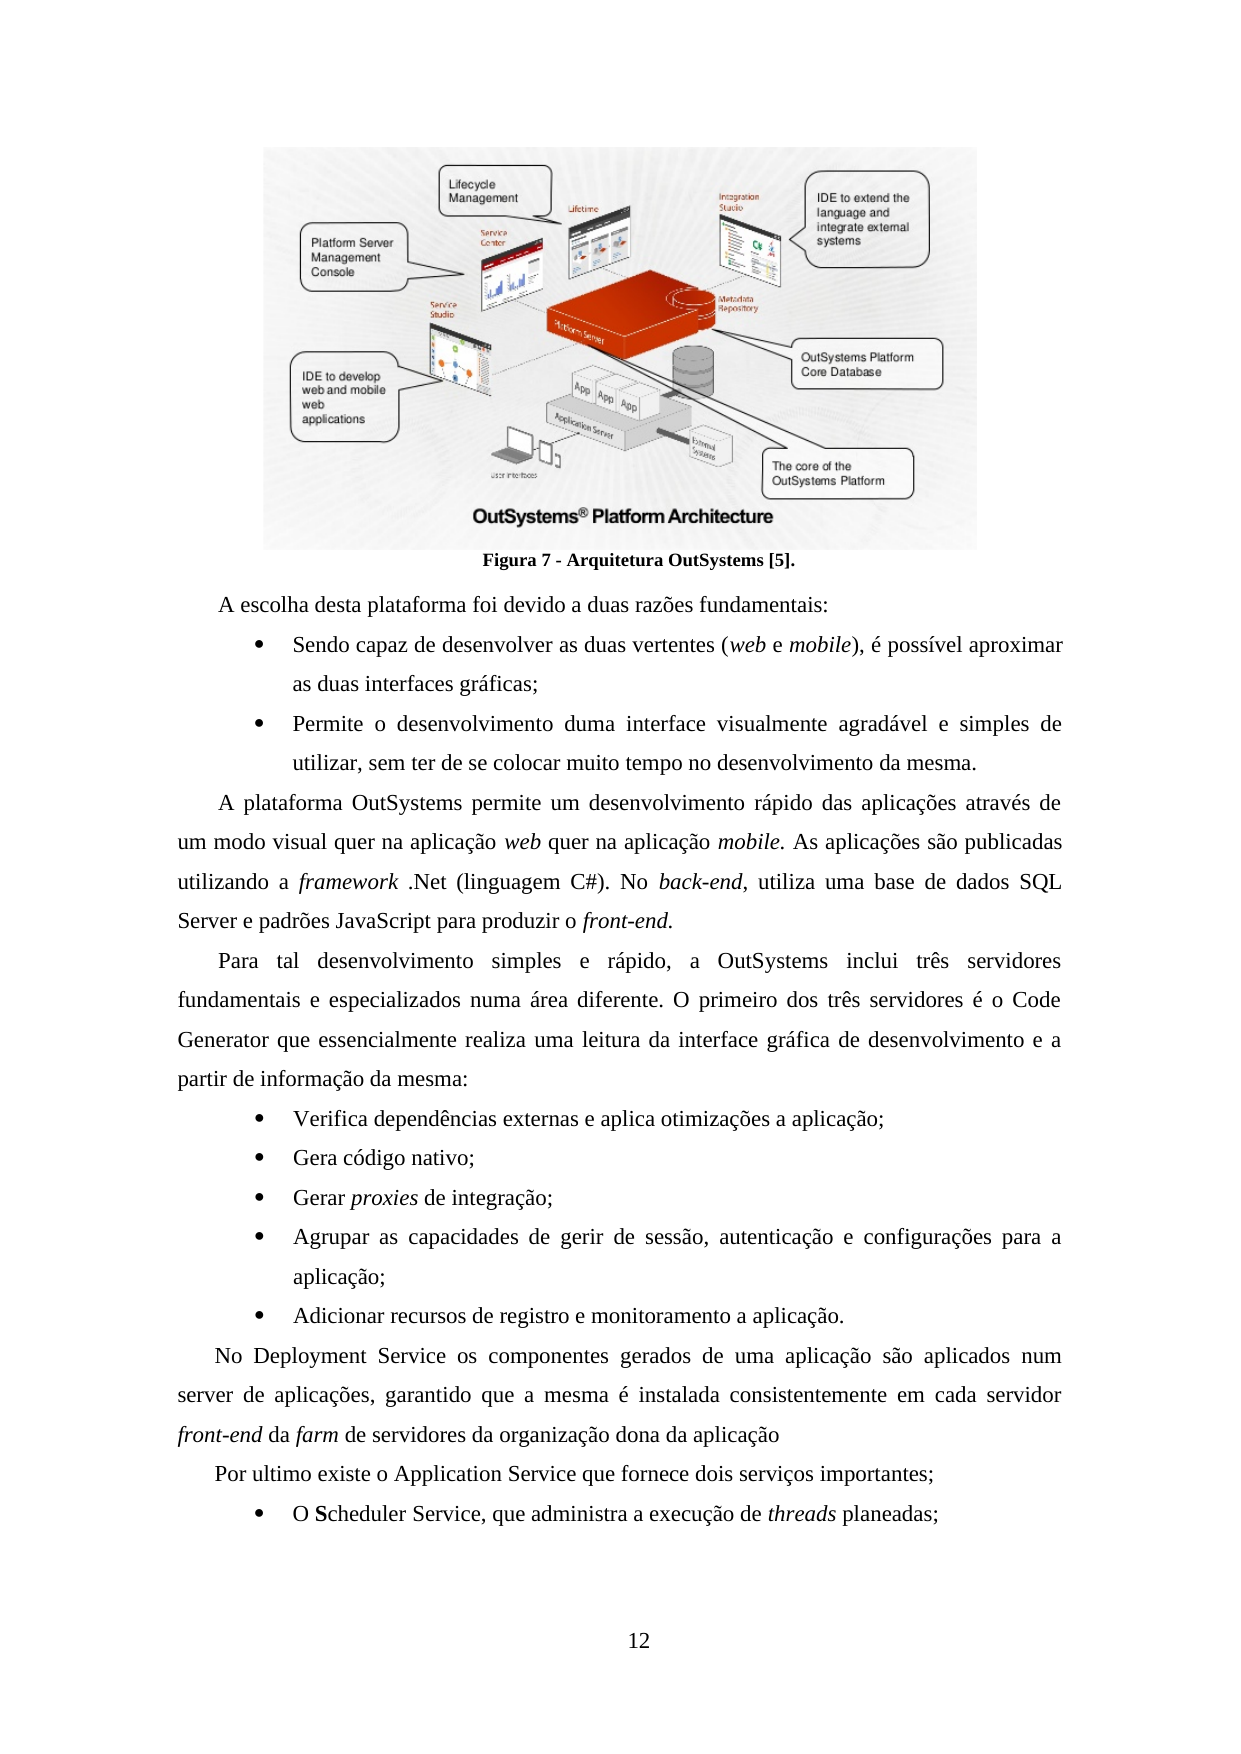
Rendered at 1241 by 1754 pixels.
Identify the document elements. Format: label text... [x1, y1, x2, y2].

list O Scheduler Service, que administra a execução de threads planeadas; [255, 1499, 1063, 1526]
text A plataforma OutSystems permite um desenvolvimento rápido das aplicações através de um modo visual quer na aplicação web quer na aplicação mobile. As aplicações são publicadas utilizando a framework .Net (linguagem C#). No back-end, utiliza uma base de dados SQL Server e padrões JavaScript para produzir o front-end. [177, 789, 1063, 934]
text Para tal desenvolvimento simples e rápido, a OutSystems inclui três servidores fundamentais e especializados numa área diferente. O primeiro dos três servidores é o Code Generator que essencialmente realiza uma leitura da interface gráfica de desenvolvimento e a partir de informação da mesma: [177, 947, 1063, 1092]
list Gerar proxies de integração; [255, 1184, 1063, 1210]
text Figura 7 - Arquitetura OutSystems. [177, 549, 1063, 571]
list Gera código nativo; [255, 1144, 1063, 1171]
picture [263, 147, 977, 550]
text No Deployment Service os componentes gerados de uma aplicação são aplicados num server de aplicações, garantido que a mesma é instalada consistentemente em cada servidor front-end da farm de servidores da organização dona da aplicação [177, 1342, 1063, 1447]
list Agrupar as capacidades de gerir de sessão, autenticação e configurações para a aplicação; [255, 1223, 1063, 1289]
list Permite o desenvolvimento duma interface visualmente agradável e simples de utilizar, sem ter de se colocar muito tempo no desenvolvimento da mesma. [255, 710, 1063, 776]
text Por ultimo existe o Application Service que fornece dois serviços importantes; [177, 1460, 1063, 1486]
text A escolha desta plataforma foi devido a duas razões fundamentais: [177, 592, 1063, 618]
list Verifica dependências externas e aplica otimizações a aplicação; [255, 1105, 1063, 1131]
list Adicionar recursos de registro e monitoramento a aplicação. [255, 1302, 1063, 1328]
list Sendo capaz de desenvolver as duas vertentes (web e mobile), é possível aproximar as duas interfaces gráficas; [255, 631, 1063, 697]
